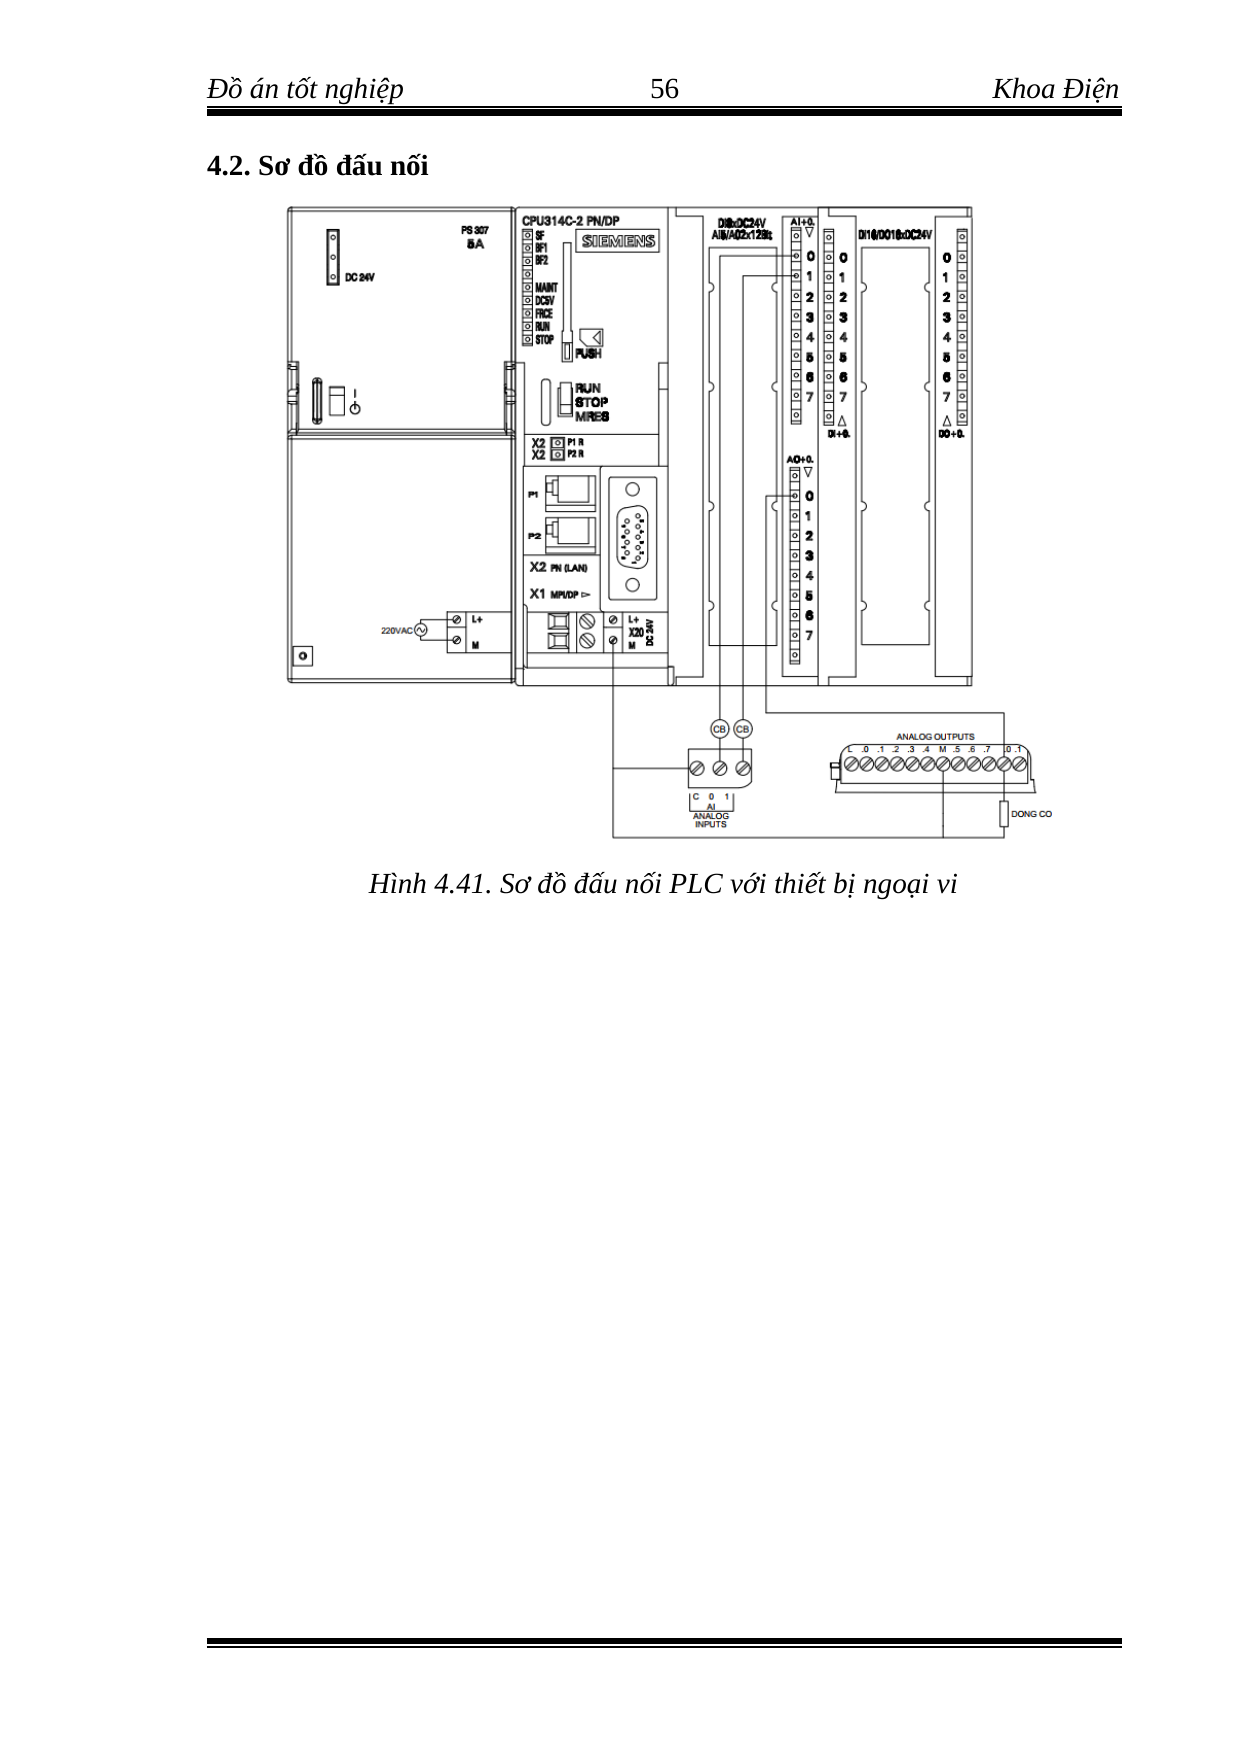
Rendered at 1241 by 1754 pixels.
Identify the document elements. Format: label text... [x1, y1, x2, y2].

picture [270, 197, 1059, 850]
subtitle Sơ đồ đấu nối [207, 148, 1122, 181]
